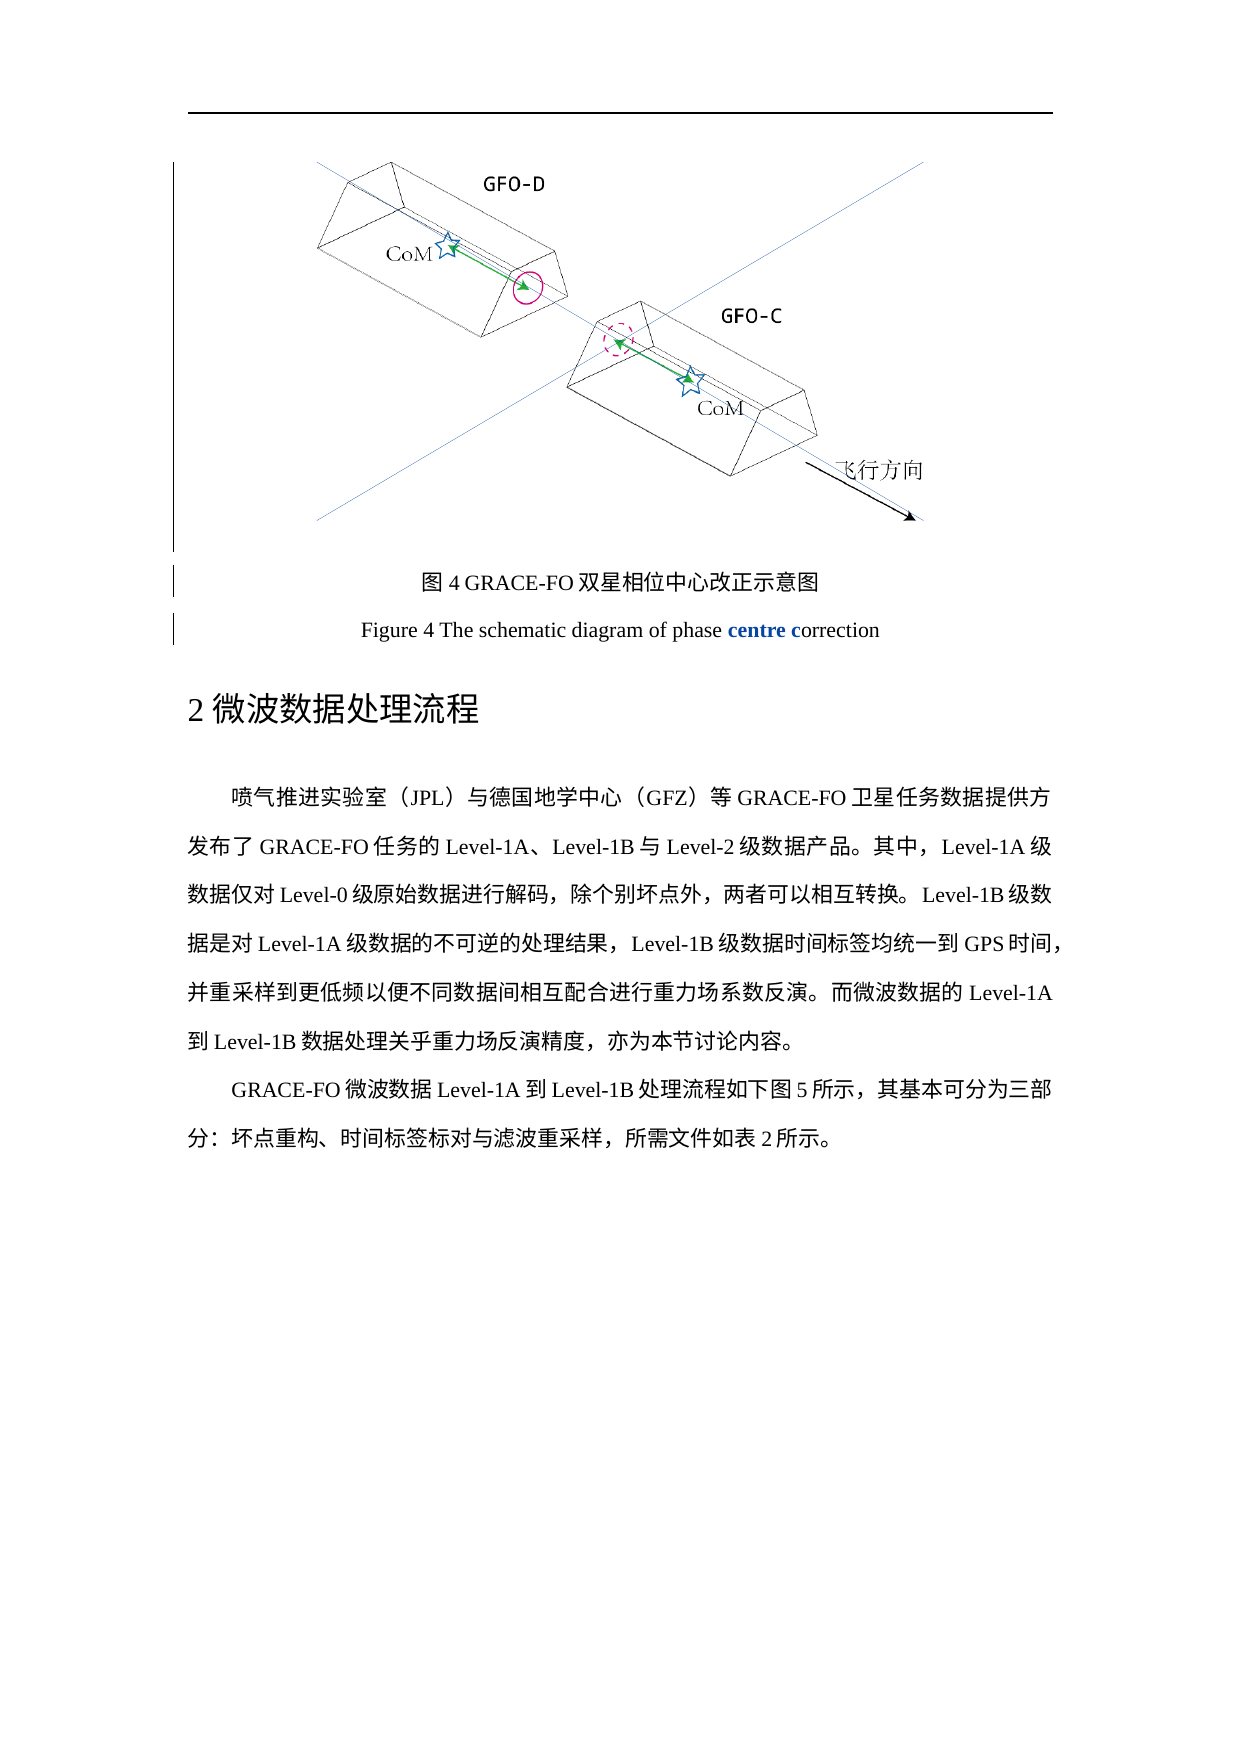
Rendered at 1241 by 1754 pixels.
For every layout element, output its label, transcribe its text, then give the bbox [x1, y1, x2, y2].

picture [318, 342, 922, 521]
picture [319, 162, 921, 340]
text Figure The schematic diagram of phase centre correction [187, 613, 1053, 645]
text 喷气推进实验室（JPL）与德国地学中心（GFZ）等GRACE-FO卫星任务数据提供方发布了GRACE-FO任务的Level-1A、Level-1B与Level-2级数据产品。其中，Level-1A级数据仅对Level-0级原始数据进行解码，除个别坏点外，两者可以相互转换。Level-1B级数据是对Level-1A级数据的不可逆的处理结果，Level-1B级数据时间标签均统一到GPS时间，并重采样到更低频以便不同数据间相互配合进行重力场系数反演。而微波数据的Level-1A到Level-1B数据处理关乎重力场反演精度，亦为本节讨论内容。 [187, 779, 1053, 1056]
picture [316, 163, 618, 520]
text 图 GRACE-FO双星相位中心改正示意图 [187, 564, 1053, 597]
text GRACE-FO微波数据Level-1A到Level-1B处理流程如下所示，其基本可分为三部分：坏点重构、时间标签标对与滤波重采样，所需文件如所示。 [187, 1072, 1053, 1153]
text 2 微波数据处理流程 [187, 674, 1053, 739]
picture [622, 163, 924, 520]
